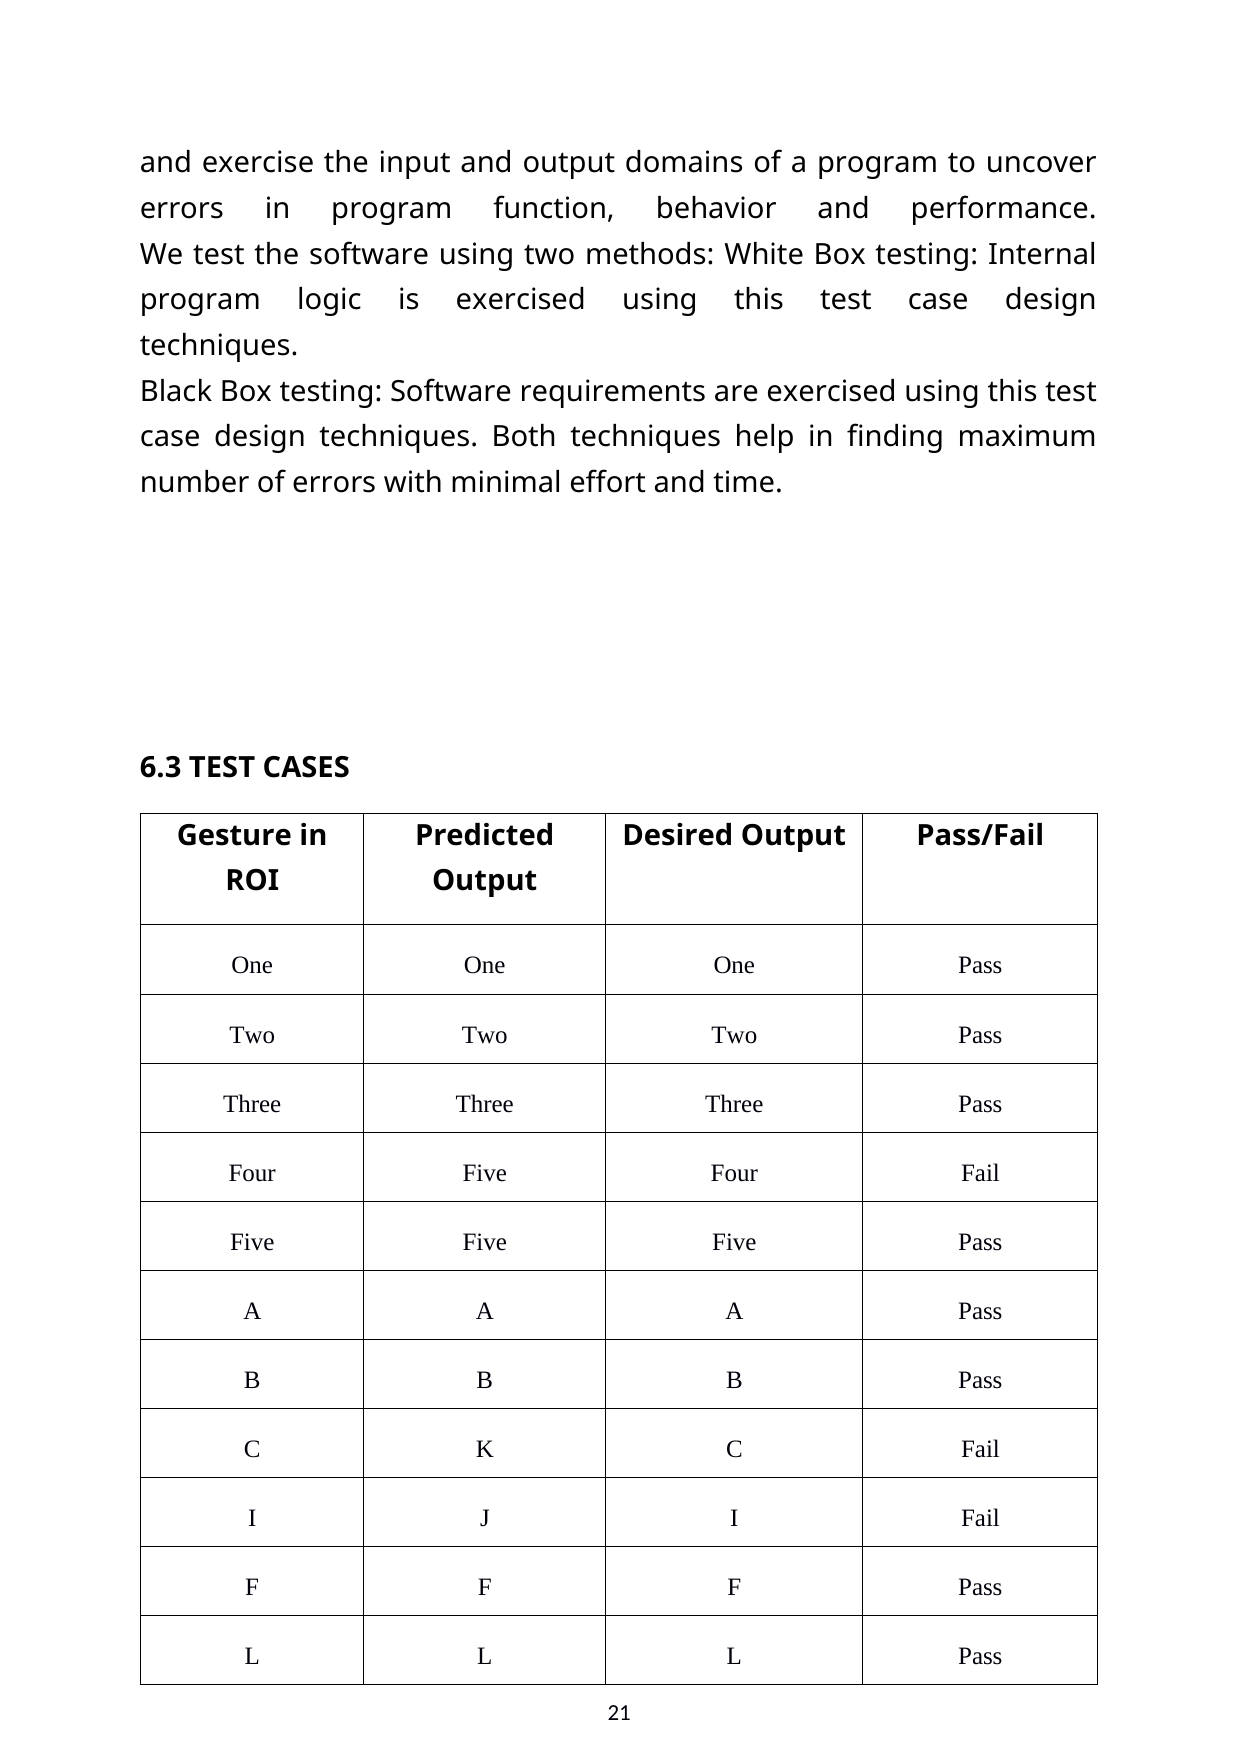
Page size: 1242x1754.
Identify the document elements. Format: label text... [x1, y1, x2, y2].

table_cell L [364, 1616, 605, 1684]
table_cell Two [141, 995, 363, 1063]
table_cell Pass [863, 1271, 1097, 1339]
table_cell Pass [863, 925, 1097, 994]
table_cell Three [364, 1064, 605, 1132]
table_cell Five [364, 1202, 605, 1270]
table_cell Pass [863, 1340, 1097, 1408]
table_cell Pass [863, 995, 1097, 1063]
table_cell Pass [863, 1202, 1097, 1270]
table_cell Five [141, 1202, 363, 1270]
table_cell Four [606, 1133, 862, 1201]
table_cell F [364, 1547, 605, 1615]
table_cell One [606, 925, 862, 994]
table_cell B [141, 1340, 363, 1408]
table_cell Pass [863, 1547, 1097, 1615]
table_cell L [606, 1616, 862, 1684]
table_cell Three [606, 1064, 862, 1132]
table_cell Five [606, 1202, 862, 1270]
table_cell B [364, 1340, 605, 1408]
table_cell C [141, 1409, 363, 1477]
table_cell Fail [863, 1478, 1097, 1546]
table_header Desired Output [606, 814, 862, 924]
table_cell C [606, 1409, 862, 1477]
table_cell I [141, 1478, 363, 1546]
table_cell A [141, 1271, 363, 1339]
text 6.3 TEST CASES [139, 747, 1098, 786]
table_cell Four [141, 1133, 363, 1201]
table_cell A [606, 1271, 862, 1339]
table_cell J [364, 1478, 605, 1546]
table_cell F [606, 1547, 862, 1615]
table_cell Pass [863, 1616, 1097, 1684]
table_cell Five [364, 1133, 605, 1201]
table_cell B [606, 1340, 862, 1408]
table_cell Fail [863, 1133, 1097, 1201]
table_cell F [141, 1547, 363, 1615]
table_header Pass/Fail [863, 814, 1097, 924]
table_cell K [364, 1409, 605, 1477]
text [139, 142, 1098, 501]
table_cell One [364, 925, 605, 994]
table_cell Pass [863, 1064, 1097, 1132]
table_cell L [141, 1616, 363, 1684]
table_cell A [364, 1271, 605, 1339]
table_header Predicted Output [364, 814, 605, 924]
table_cell Fail [863, 1409, 1097, 1477]
table_header Gesture in ROI [141, 814, 363, 924]
table_cell I [606, 1478, 862, 1546]
table_cell Three [141, 1064, 363, 1132]
table_cell Two [606, 995, 862, 1063]
table_cell Two [364, 995, 605, 1063]
table_cell One [141, 925, 363, 994]
